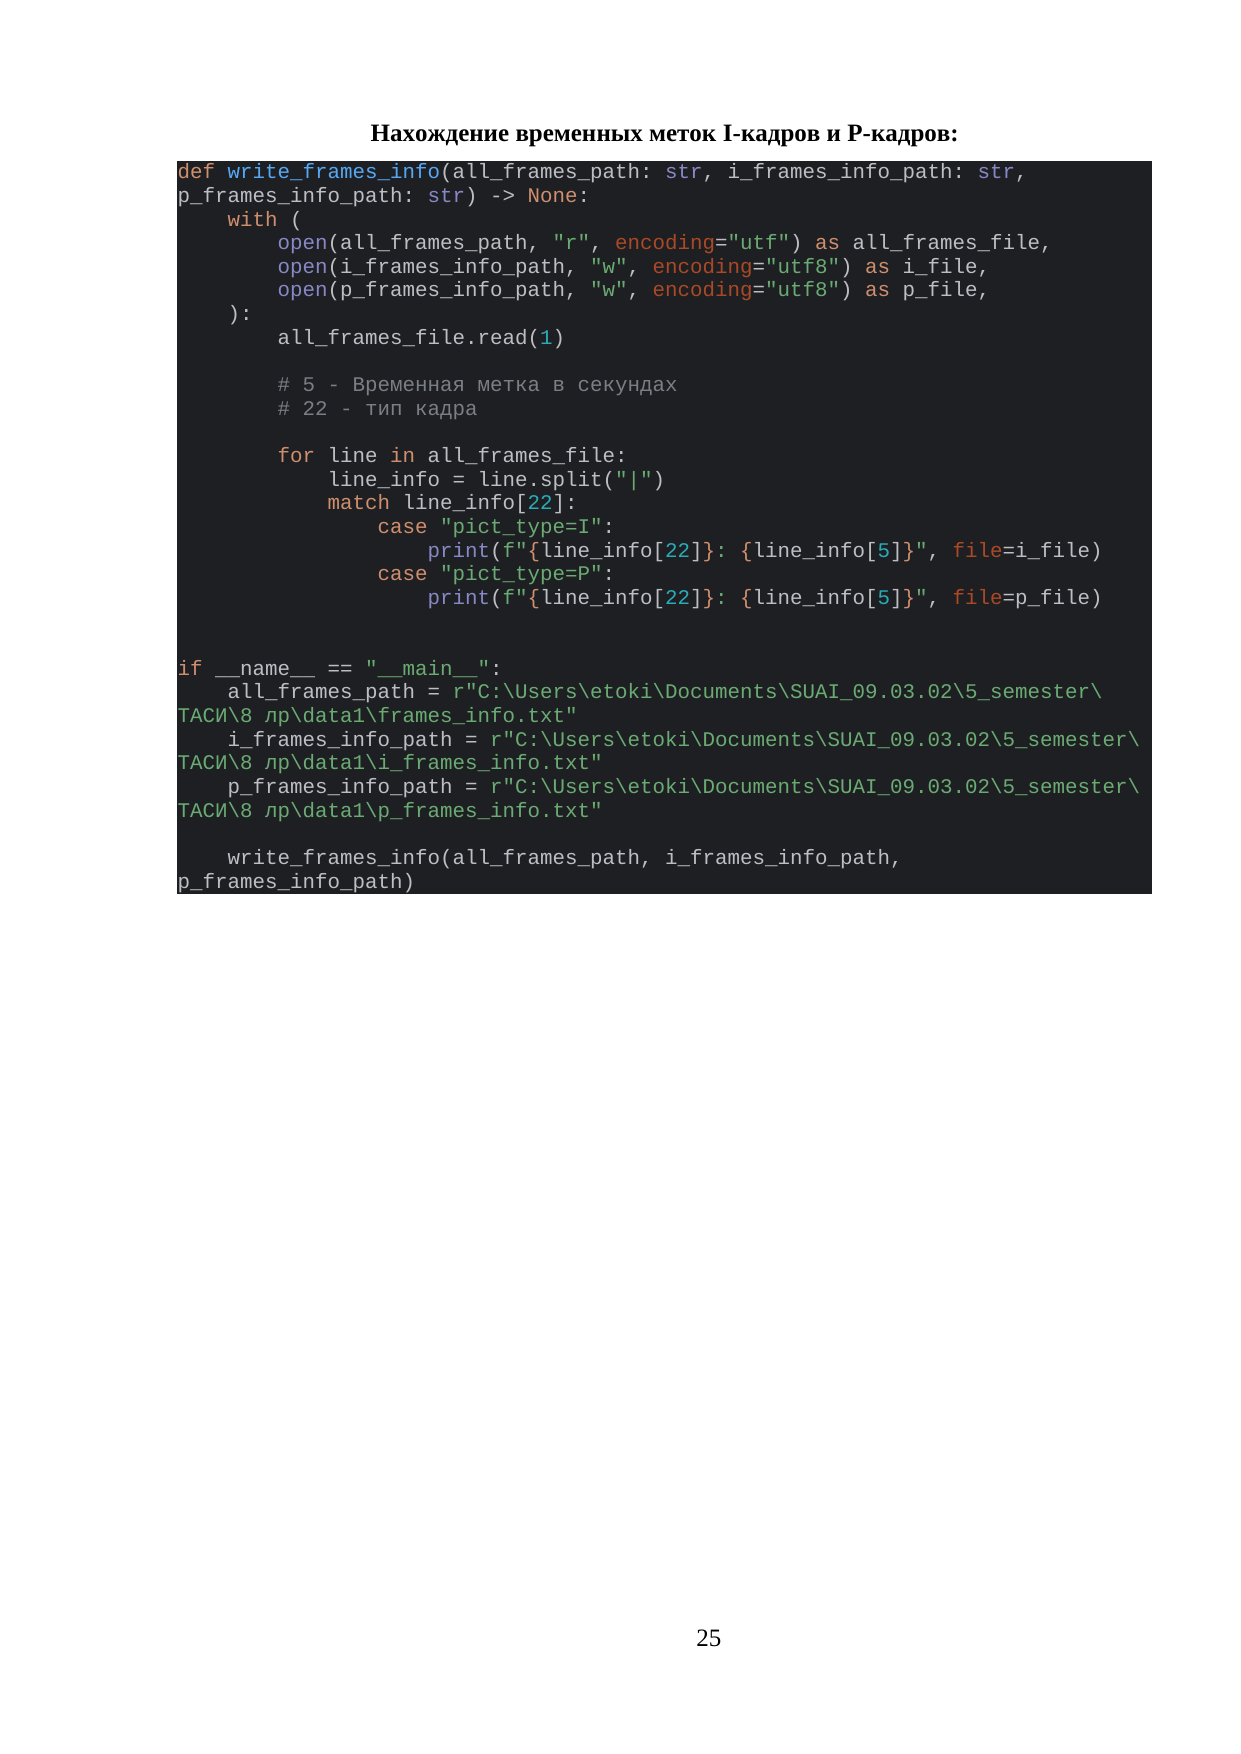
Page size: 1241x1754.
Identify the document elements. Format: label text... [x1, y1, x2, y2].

text Нахождение временных меток I-кадров и P-кадров: [177, 118, 1152, 147]
text def write_frames_info(all_frames_path: str, i_frames_info_path: str, p_frames_info_path: str) -> None: with ( open(all_frames_path, "r", encoding="utf") as all_frames_file, open(i_frames_info_path, "w", encoding="utf8") as i_file, open(p_frames_info_path, "w", encoding="utf8") as p_file, ): all_frames_file.read(1) # 5 - Временная метка в секундах # 22 - тип кадра for line in all_frames_file: line_info = line.split("|") match line_info[22]: case "pict_type=I": print(f"{line_info[22]}: {line_info[5]}", file=i_file) case "pict_type=P": print(f"{line_info[22]}: {line_info[5]}", file=p_file) if __name__ == "__main__": all_frames_path = r"C:\Users\etoki\Documents\SUAI_09.03.02\5_semester\ТАСИ\8 лр\data1\frames_info.txt" i_frames_info_path = r"C:\Users\etoki\Documents\SUAI_09.03.02\5_semester\ТАСИ\8 лр\data1\i_frames_info.txt" p_frames_info_path = r"C:\Users\etoki\Documents\SUAI_09.03.02\5_semester\ТАСИ\8 лр\data1\p_frames_info.txt" write_frames_info(all_frames_path, i_frames_info_path, p_frames_info_path) [177, 161, 1152, 894]
